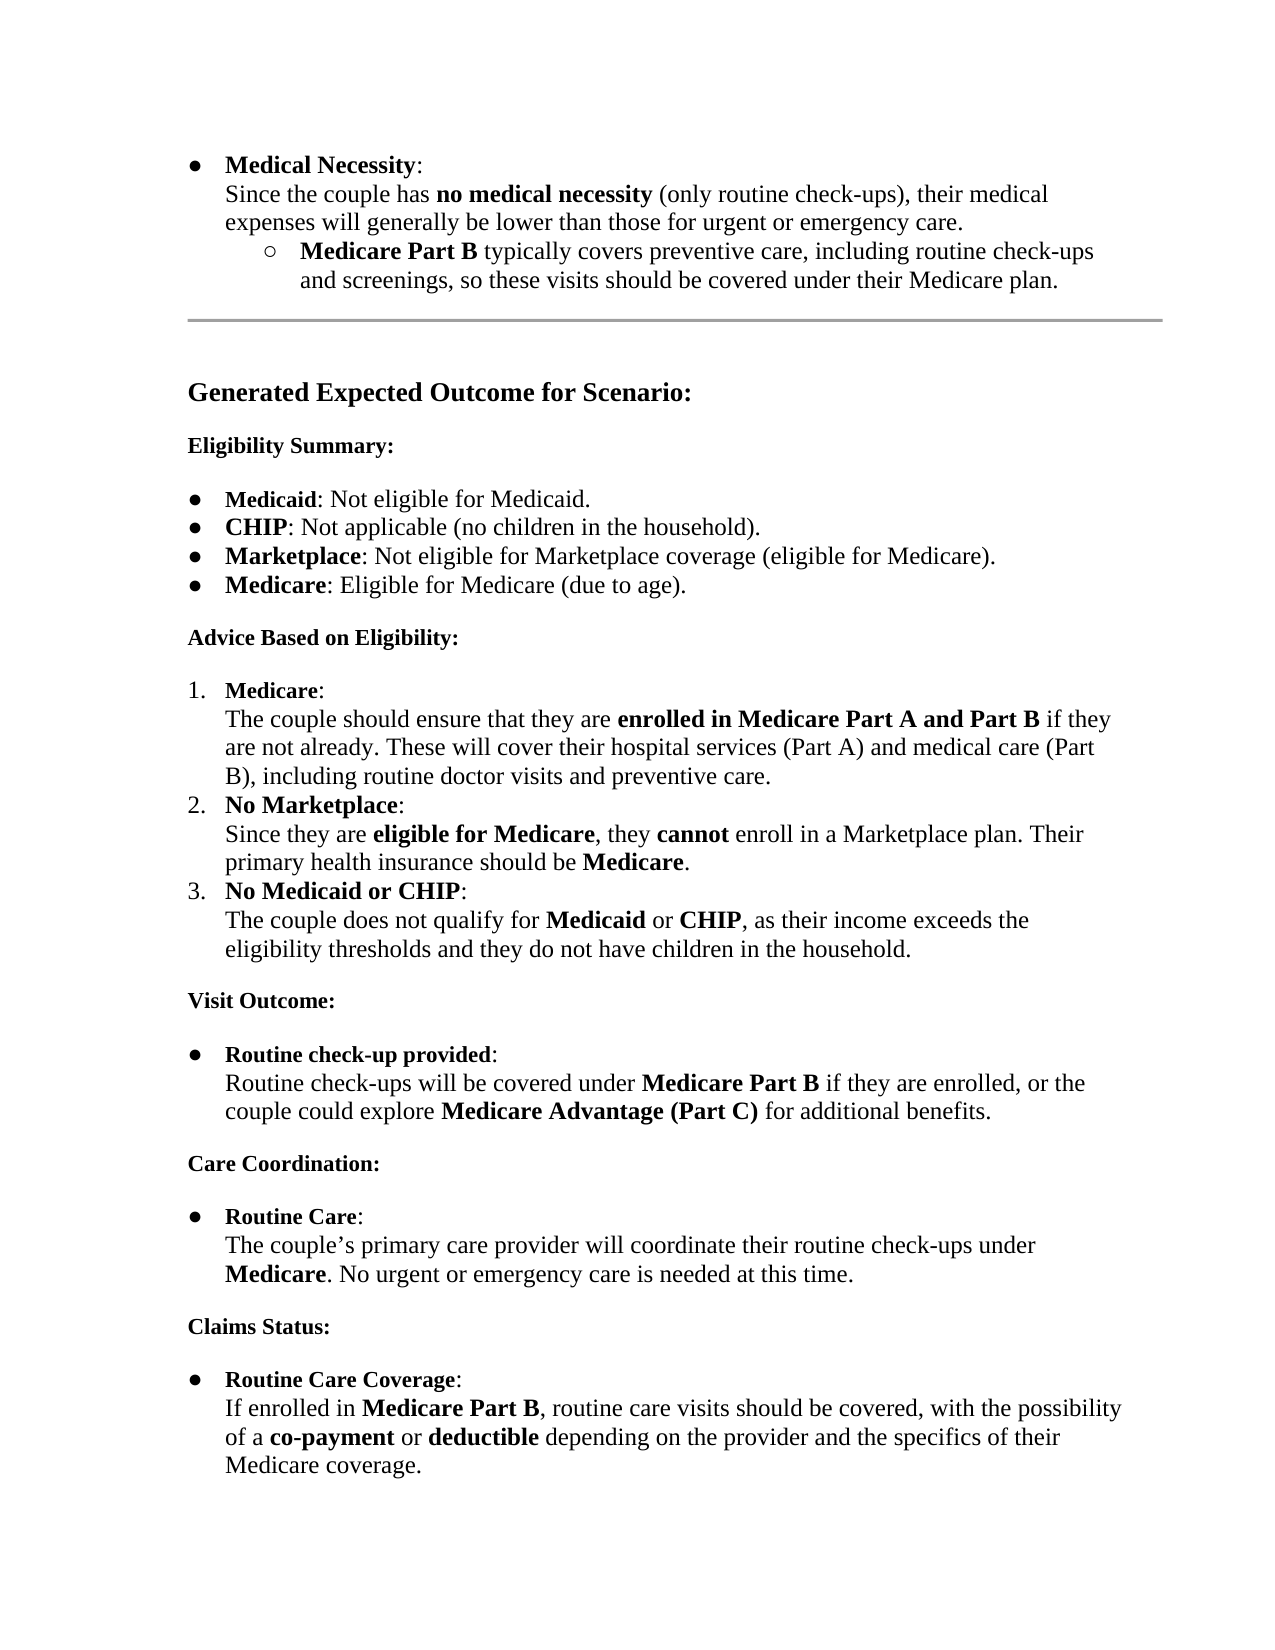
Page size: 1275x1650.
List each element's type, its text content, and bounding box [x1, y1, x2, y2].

list Medicare Part B typically covers preventive care, including routine check-ups and screenings, so these visits should be covered under their Medicare plan. [262, 236, 1125, 294]
subtitle Visit Outcome: [187, 987, 1125, 1014]
list Medical Necessity: Since the couple has no medical necessity (only routine check-ups), their medical expenses will generally be lower than those for urgent or emergency care. [187, 150, 1125, 236]
subtitle Care Coordination: [187, 1150, 1125, 1176]
list Routine check-up provided: Routine check-ups will be covered under Medicare Part B if they are enrolled, or the couple could explore Medicare Advantage (Part C) for additional benefits. [187, 1039, 1125, 1125]
list Medicaid: Not eligible for Medicaid. [187, 484, 1125, 512]
subtitle Generated Expected Outcome for Scenario: [187, 376, 1125, 407]
list Routine Care Coverage: If enrolled in Medicare Part B, routine care visits should be covered, with the possibility of a co-payment or deductible depending on the provider and the specifics of their Medicare coverage. [187, 1364, 1125, 1479]
list No Marketplace: Since they are eligible for Medicare, they cannot enroll in a Marketplace plan. Their primary health insurance should be Medicare. [187, 790, 1125, 876]
list CHIP: Not applicable (no children in the household). [187, 512, 1125, 541]
subtitle Advice Based on Eligibility: [187, 624, 1125, 650]
list Medicare: Eligible for Medicare (due to age). [187, 570, 1125, 599]
subtitle Claims Status: [187, 1313, 1125, 1339]
list Medicare: The couple should ensure that they are enrolled in Medicare Part A and Part B if they are not already. These will cover their hospital services (Part A) and medical care (Part B), including routine doctor visits and preventive care. [187, 675, 1125, 790]
subtitle Eligibility Summary: [187, 432, 1125, 459]
list Routine Care: The couple’s primary care provider will coordinate their routine check-ups under Medicare. No urgent or emergency care is needed at this time. [187, 1201, 1125, 1288]
list No Medicaid or CHIP: The couple does not qualify for Medicaid or CHIP, as their income exceeds the eligibility thresholds and they do not have children in the household. [187, 876, 1125, 962]
list Marketplace: Not eligible for Marketplace coverage (eligible for Medicare). [187, 541, 1125, 570]
